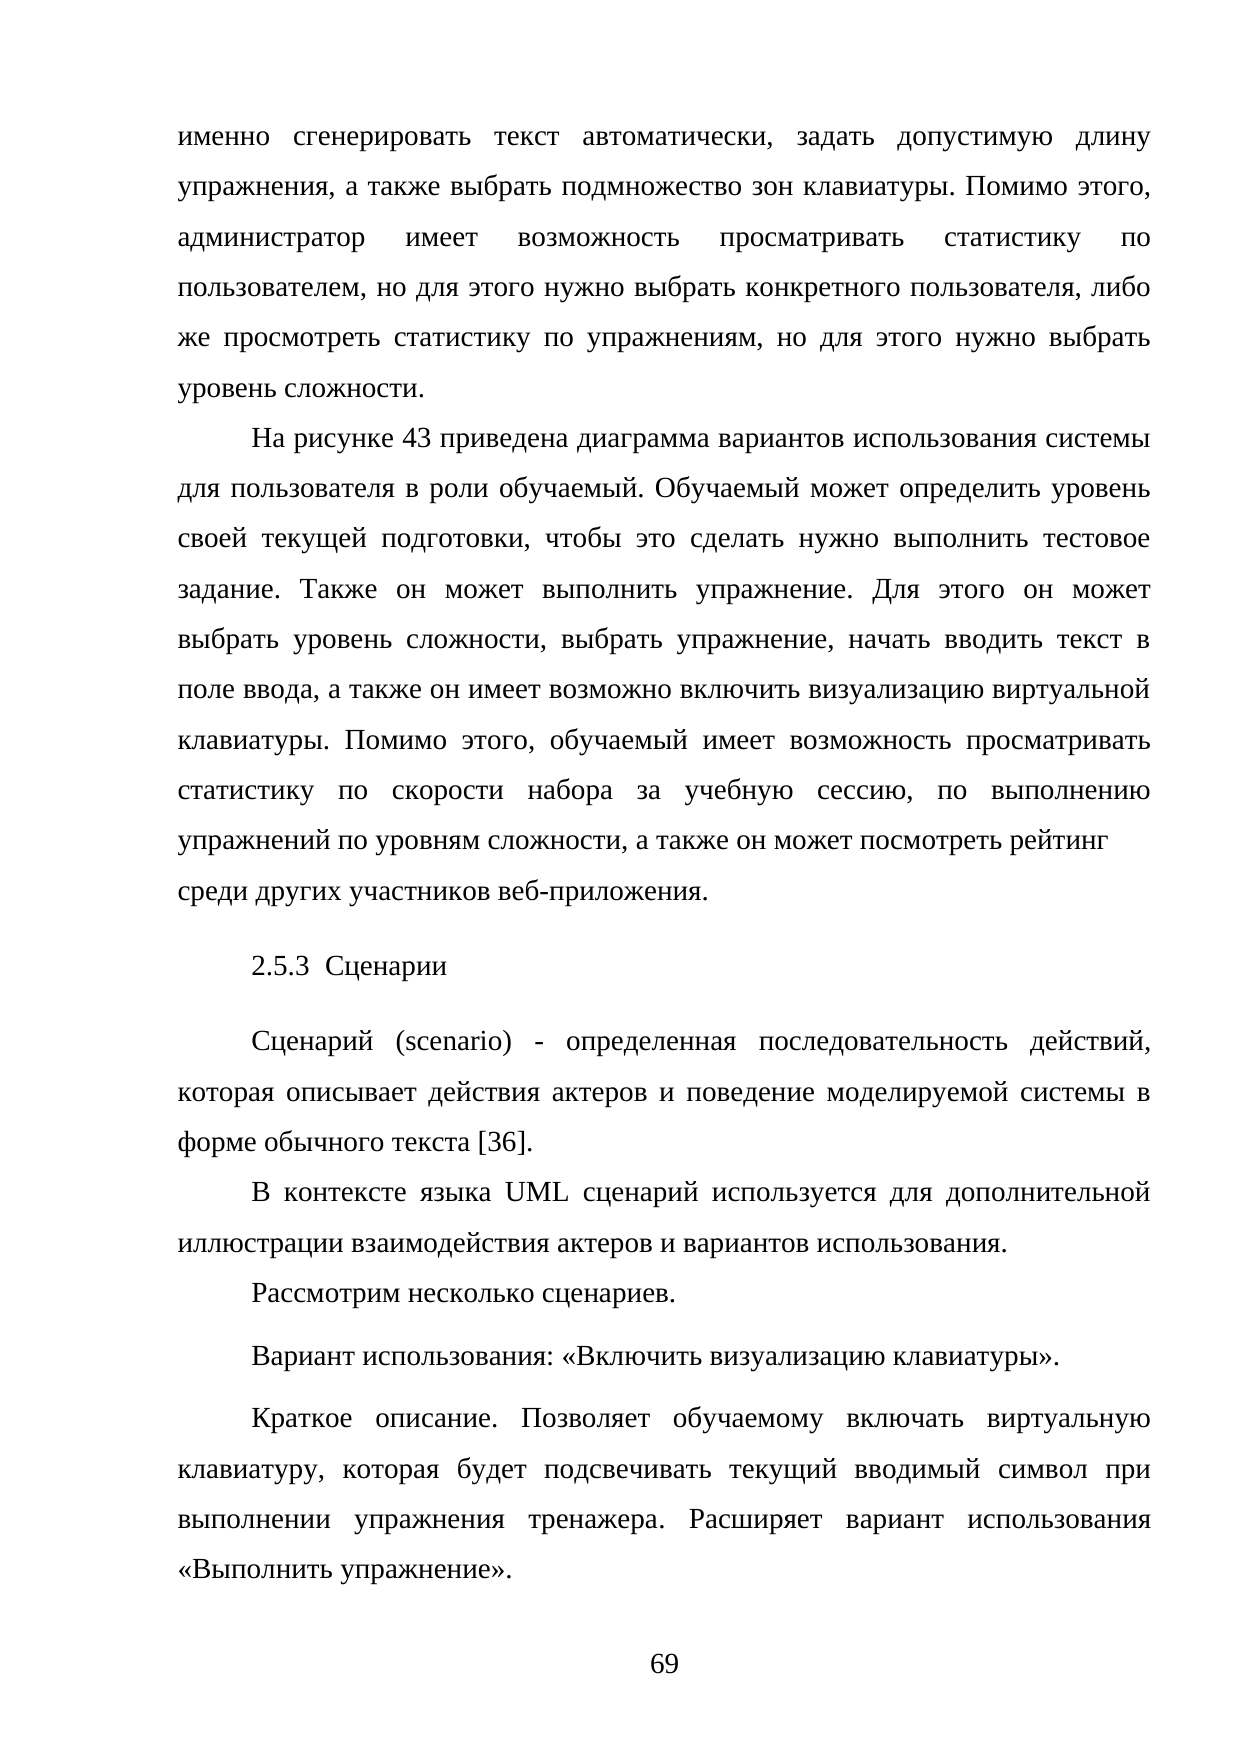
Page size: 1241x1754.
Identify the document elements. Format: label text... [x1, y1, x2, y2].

text Рассмотрим несколько сценариев. [177, 1275, 1152, 1308]
text Сценарий (scenario) - определенная последовательность действий, которая описывает действия актеров и поведение моделируемой системы в форме обычного текста [36]. [177, 1023, 1152, 1158]
text Краткое описание. Позволяет обучаемому включать виртуальную клавиатуру, которая будет подсвечивать текущий вводимый символ при выполнении упражнения тренажера. Расширяет вариант использования «Выполнить упражнение». [177, 1401, 1152, 1585]
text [177, 118, 1152, 403]
text Сценарии [251, 948, 1152, 982]
text среди других участников веб-приложения. [177, 873, 1152, 906]
text В контексте языка UML сценарий используется для дополнительной иллюстрации взаимодействия актеров и вариантов использования. [177, 1174, 1152, 1258]
text Вариант использования: «Включить визуализацию клавиатуры». [177, 1338, 1152, 1371]
text На рисунке 43 приведена диаграмма вариантов использования системы для пользователя в роли обучаемый. Обучаемый может определить уровень своей текущей подготовки, чтобы это сделать нужно выполнить тестовое задание. Также он может выполнить упражнение. Для этого он может выбрать уровень сложности, выбрать упражнение, начать вводить текст в поле ввода, а также он имеет возможно включить визуализацию виртуальной клавиатуры. Помимо этого, обучаемый имеет возможность просматривать статистику по скорости набора за учебную сессию, по выполнению упражнений по уровням сложности, а также он может посмотреть рейтинг [177, 420, 1152, 856]
